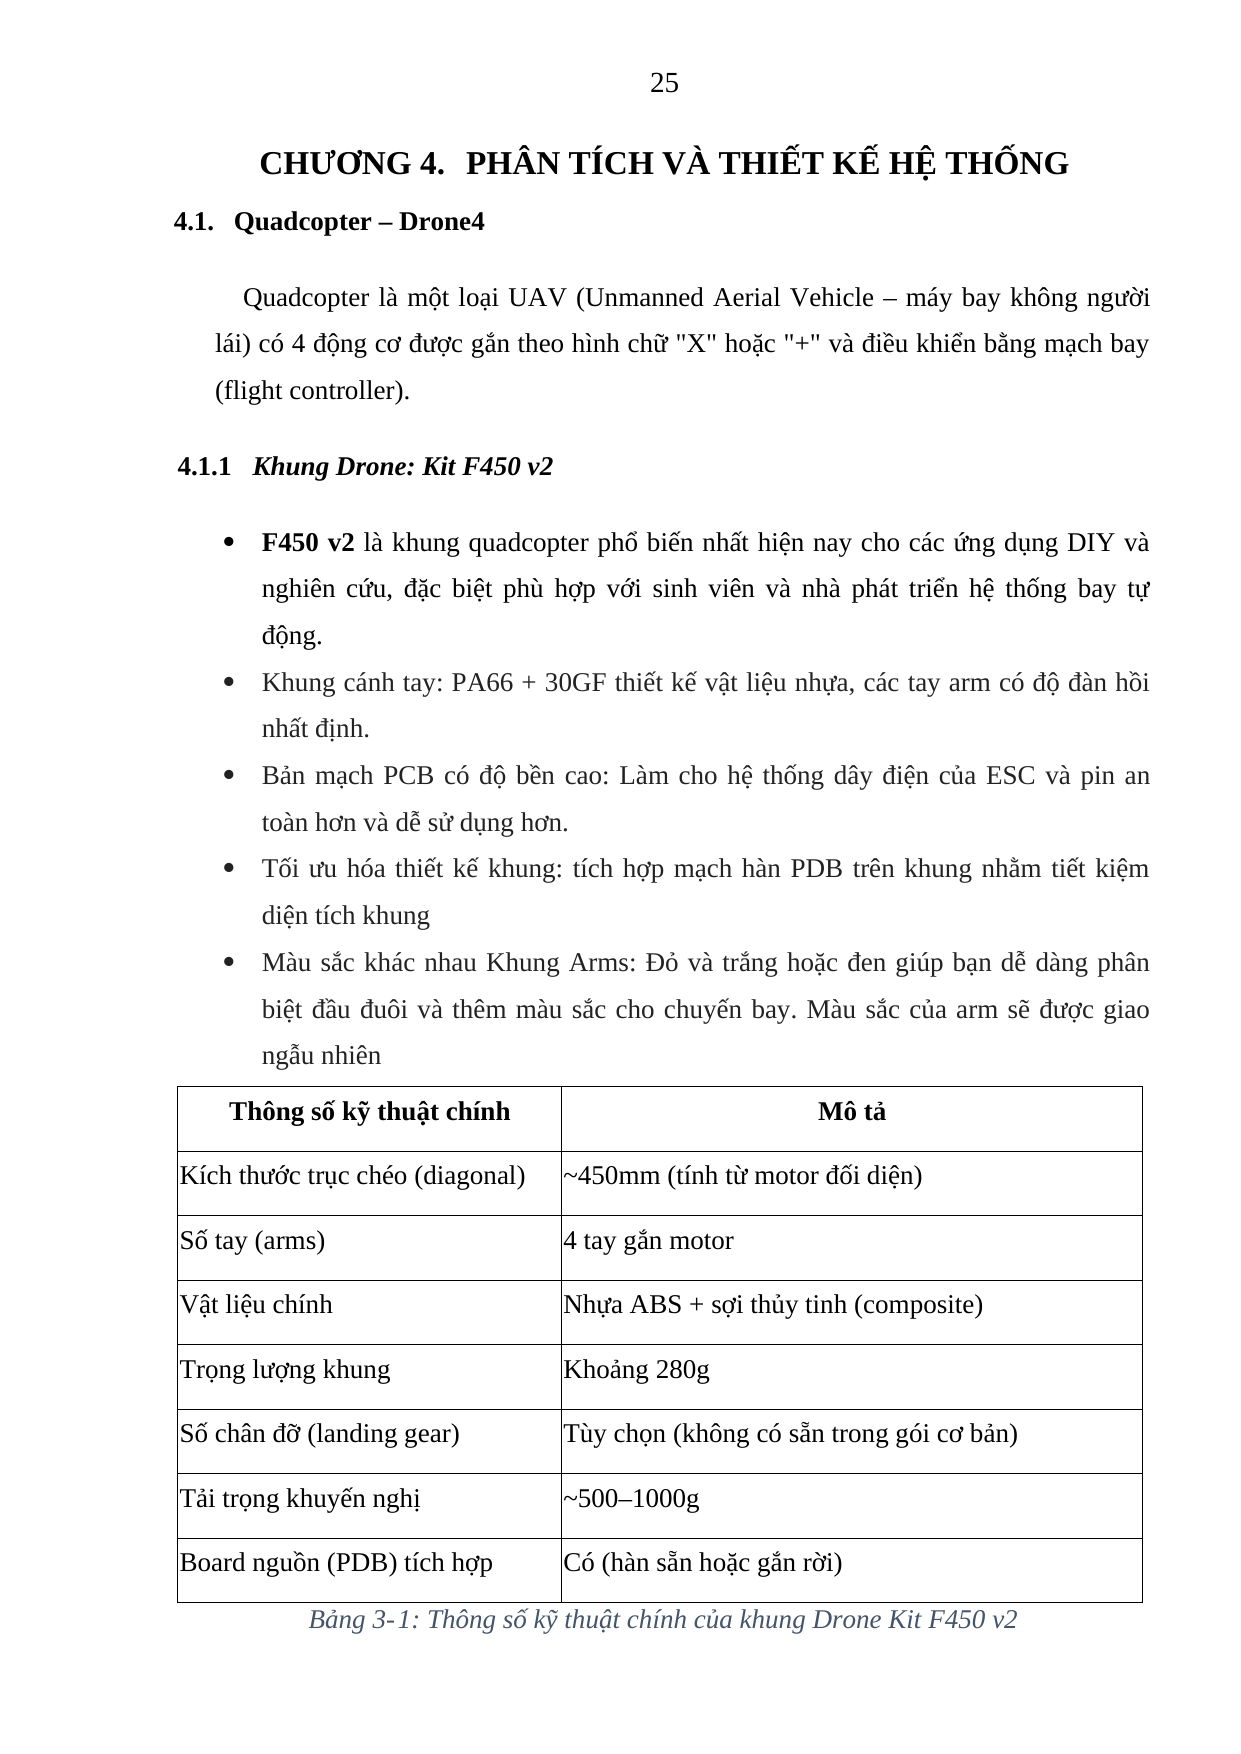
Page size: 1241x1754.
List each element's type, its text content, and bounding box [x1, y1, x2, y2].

table_cell Board nguồn (PDB) tích hợp [178, 1568, 561, 1631]
table_cell Khoảng 280g [562, 1374, 1142, 1438]
table_cell Trọng lượng khung [178, 1374, 561, 1438]
subtitle Quadcopter – Drone4 [173, 205, 1152, 236]
table_cell Số chân đỡ (landing gear) [178, 1439, 561, 1502]
subtitle PHÂN TÍCH VÀ THIẾT KẾ HỆ THỐNG [177, 143, 1152, 181]
list Tối ưu hóa thiết kế khung: tích hợp mạch hàn PDB trên khung nhằm tiết kiệm diện tích khung [224, 882, 1152, 960]
text Quadcopter là một loại UAV (Unmanned Aerial Vehicle – máy bay không người lái) có 4 động cơ được gắn theo hình chữ "X" hoặc "+" và điều khiển bằng mạch bay (flight controller). [215, 281, 1152, 405]
table_header Mô tả [562, 1116, 1142, 1180]
table_cell ~500–1000g [562, 1503, 1142, 1567]
list F450 v2 là khung quadcopter phổ biến nhất hiện nay cho các ứng dụng DIY và nghiên cứu, đặc biệt phù hợp với sinh viên và nhà phát triển hệ thống bay tự động. [224, 526, 1152, 650]
table_header Thông số kỹ thuật chính [178, 1116, 561, 1180]
table_cell Nhựa ABS + sợi thủy tinh (composite) [562, 1310, 1142, 1373]
subtitle Khung Drone: Kit F450 v2 [177, 450, 1152, 481]
table_cell Có (hàn sẵn hoặc gắn rời) [562, 1568, 1142, 1631]
list Bản mạch PCB có độ bền cao: Làm cho hệ thống dây điện của ESC và pin an toàn hơn và dễ sử dụng hơn. [224, 788, 1152, 866]
table_cell ~450mm (tính từ motor đối diện) [562, 1181, 1142, 1244]
table_cell Vật liệu chính [178, 1310, 561, 1373]
table_cell Kích thước trục chéo (diagonal) [178, 1181, 561, 1244]
list Màu sắc khác nhau Khung Arms: Đỏ và trắng hoặc đen giúp bạn dễ dàng phân biệt đầu đuôi và thêm màu sắc cho chuyến bay. Màu sắc của arm sẽ được giao ngẫu nhiên [224, 975, 1152, 1100]
table_cell Tải trọng khuyến nghị [178, 1503, 561, 1567]
table_cell Số tay (arms) [178, 1245, 561, 1309]
list Khung cánh tay: PA66 + 30GF thiết kế vật liệu nhựa, các tay arm có độ đàn hồi nhất định. [224, 695, 1152, 773]
table_cell Tùy chọn (không có sẵn trong gói cơ bản) [562, 1439, 1142, 1502]
table_cell 4 tay gắn motor [562, 1245, 1142, 1309]
